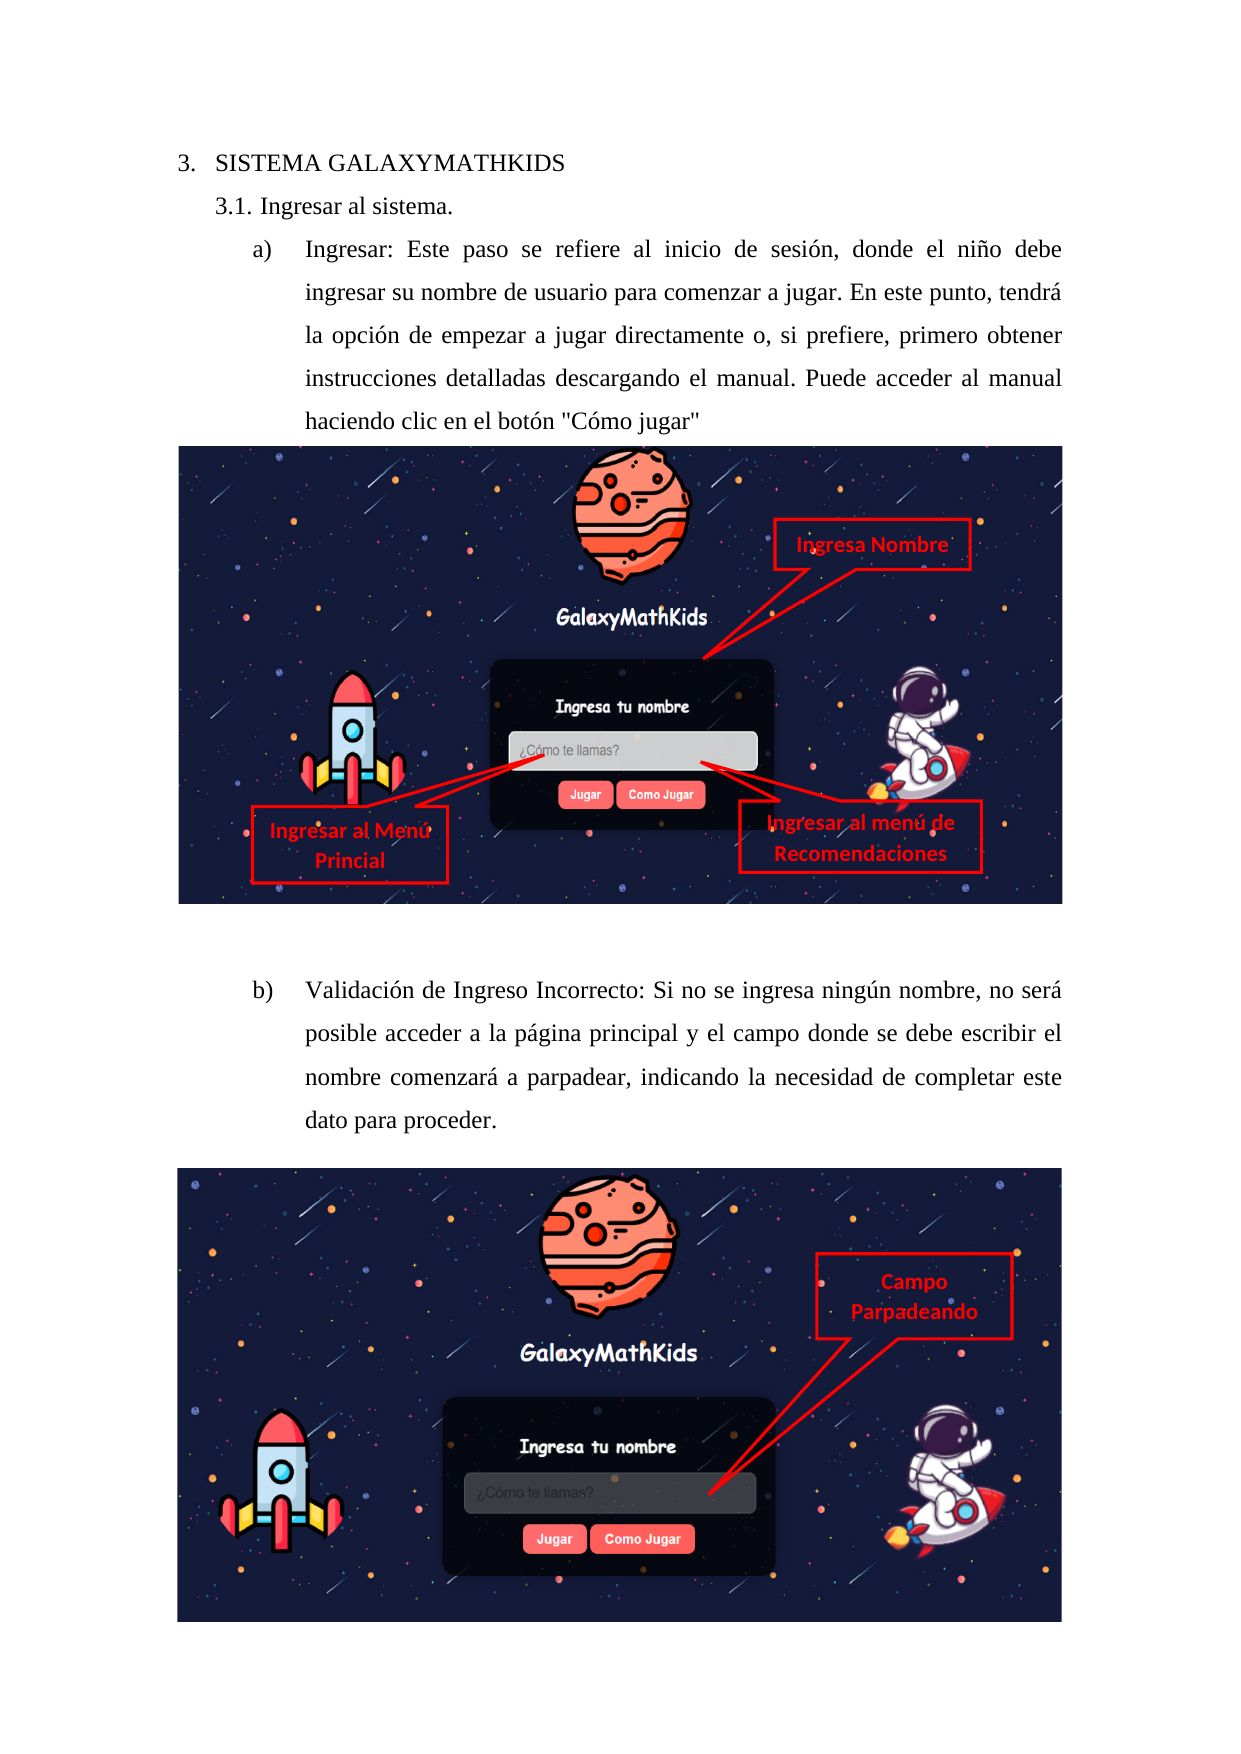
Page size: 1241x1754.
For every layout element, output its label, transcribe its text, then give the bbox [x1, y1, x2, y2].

list Validación de Ingreso Incorrecto: Si no se ingresa ningún nombre, no será posible acceder a la página principal y el campo donde se debe escribir el nombre comenzará a parpadear, indicando la necesidad de completar este dato para proceder. [252, 975, 1063, 1133]
list Ingresar al sistema. [215, 191, 1063, 219]
picture [177, 1168, 1062, 1622]
picture [178, 446, 1063, 904]
list Ingresar: Este paso se refiere al inicio de sesión, donde el niño debe ingresar su nombre de usuario para comenzar a jugar. En este punto, tendrá la opción de empezar a jugar directamente o, si prefiere, primero obtener instrucciones detalladas descargando el manual. Puede acceder al manual haciendo clic en el botón "Cómo jugar" [252, 234, 1063, 435]
list SISTEMA GALAXYMATHKIDS [177, 148, 1063, 176]
